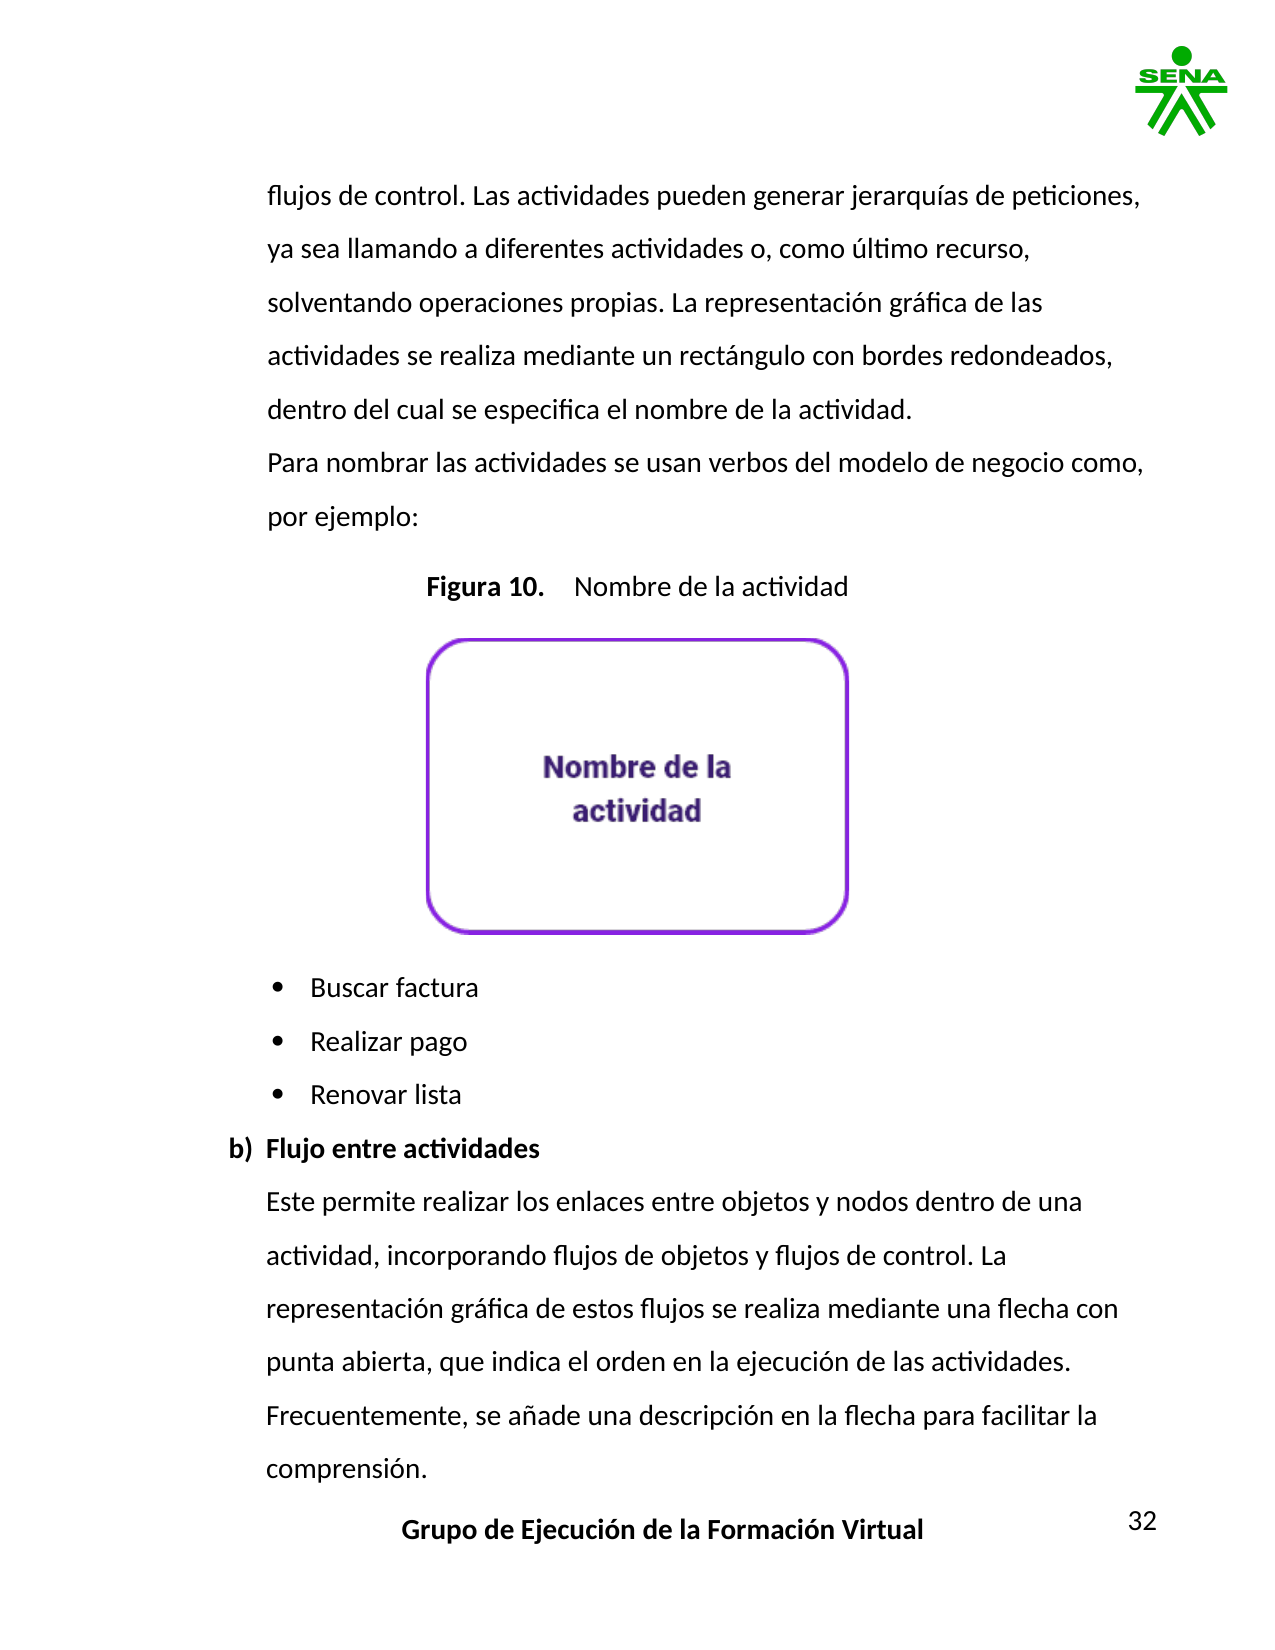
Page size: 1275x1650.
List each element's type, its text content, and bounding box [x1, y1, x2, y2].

list Renovar lista [273, 1076, 1157, 1112]
picture [1135, 46, 1228, 136]
list Buscar factura [273, 969, 1157, 1005]
list Este permite realizar los enlaces entre objetos y nodos dentro de una actividad, incorporando flujos de objetos y flujos de control. La representación gráfica de estos flujos se realiza mediante una flecha con punta abierta, que indica el orden en la ejecución de las actividades. Frecuentemente, se añade una descripción en la flecha para facilitar la comprensión. [266, 1183, 1157, 1486]
list Para nombrar las actividades se usan verbos del modelo de negocio como, por ejemplo: [267, 444, 1157, 533]
list Flujo entre actividades [228, 1130, 1157, 1165]
picture [425, 638, 850, 935]
list Realizar pago [273, 1023, 1157, 1058]
text Nombre de la actividad [118, 568, 1157, 603]
